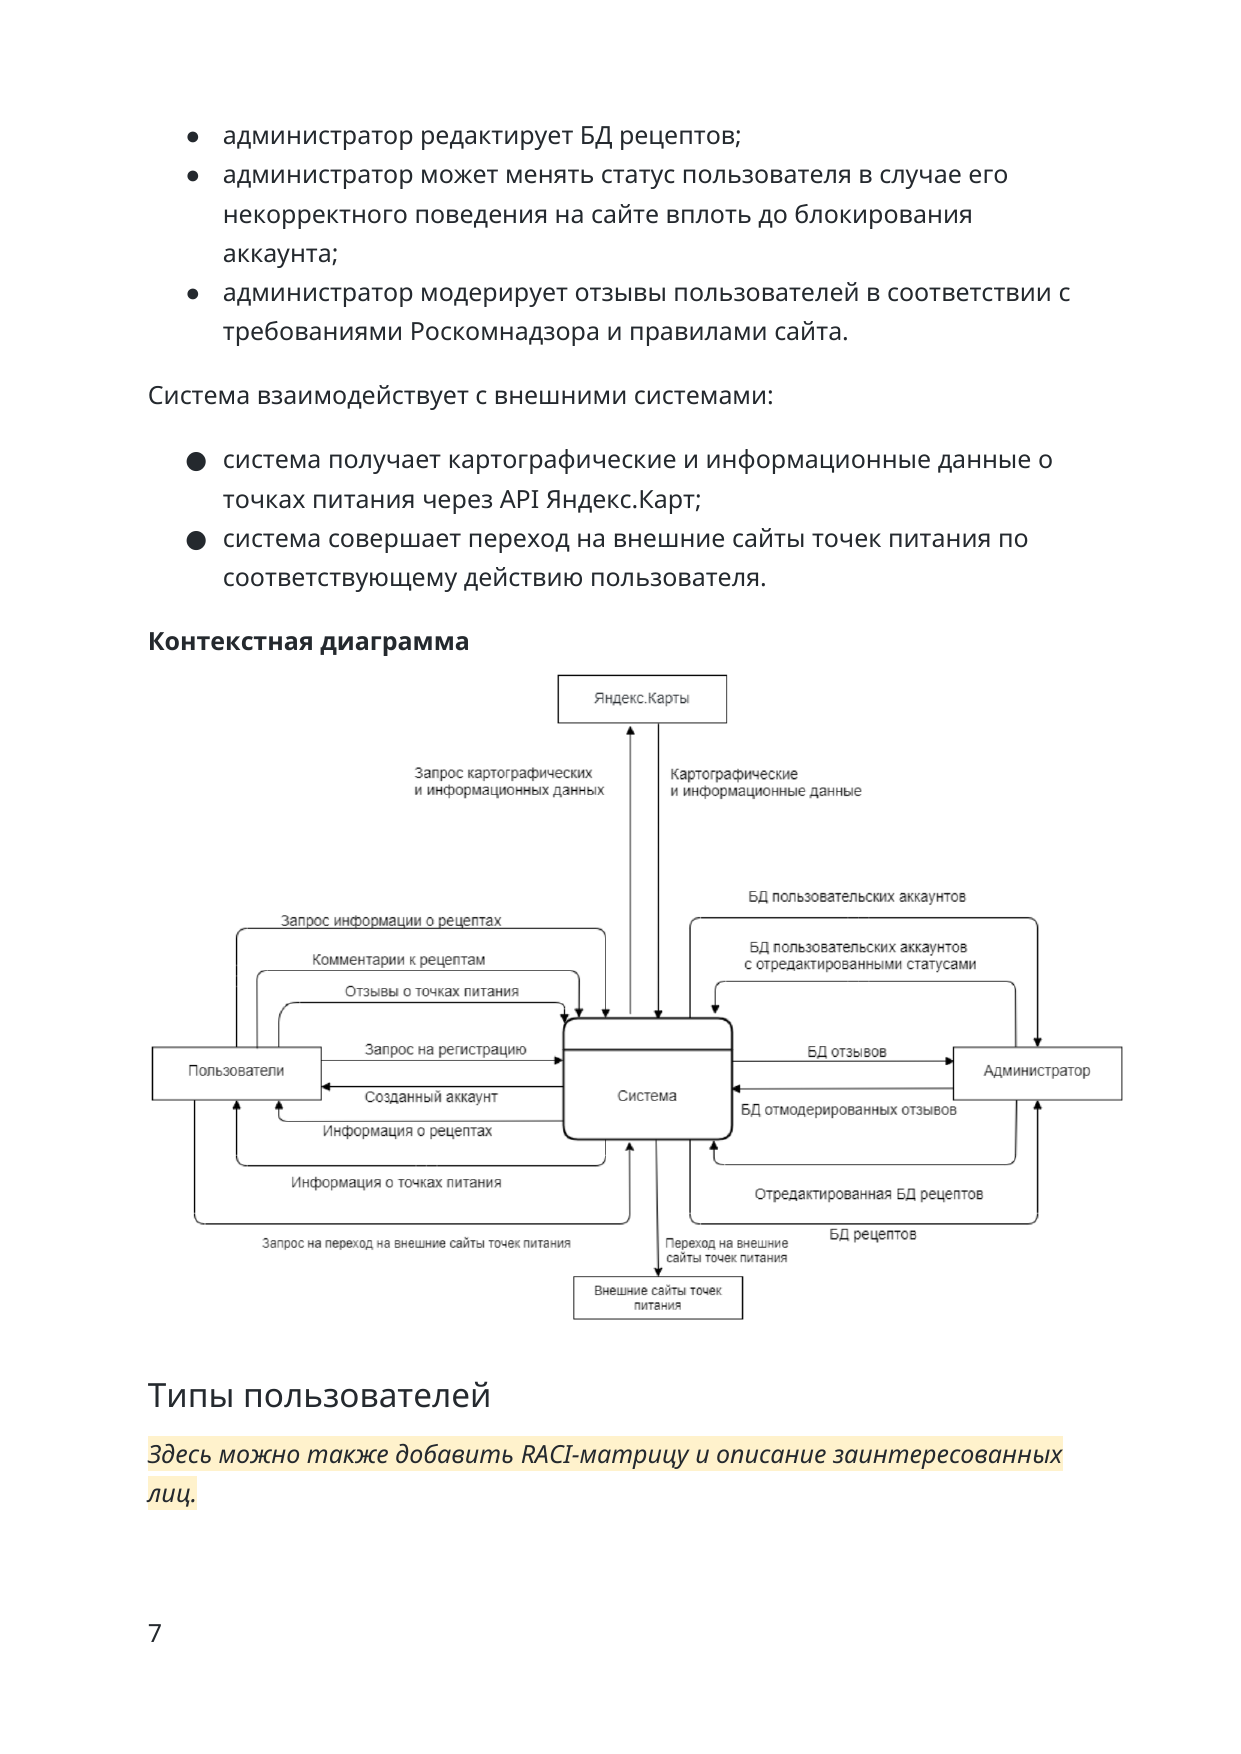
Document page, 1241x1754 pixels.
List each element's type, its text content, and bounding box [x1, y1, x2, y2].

list администратор модерирует отзывы пользователей в соответствии с требованиями Роскомнадзора и правилами сайта. [185, 275, 1093, 348]
picture [147, 663, 1132, 1330]
list система получает картографические и информационные данные о точках питания через API Яндекс.Карт; [185, 442, 1093, 515]
list система совершает переход на внешние сайты точек питания по соответствующему действию пользователя. [185, 521, 1093, 594]
subtitle Типы пользователей [148, 1372, 1093, 1417]
text Контекстная диаграмма [148, 624, 1093, 663]
text Система взаимодействует с внешними системами: [148, 378, 1093, 412]
list администратор может менять статус пользователя в случае его некорректного поведения на сайте вплоть до блокирования аккаунта; [185, 157, 1093, 269]
list администратор редактирует БД рецептов; [185, 118, 1093, 152]
text Здесь можно также добавить RACI-матрицу и описание заинтересованных лиц. [148, 1436, 1093, 1510]
